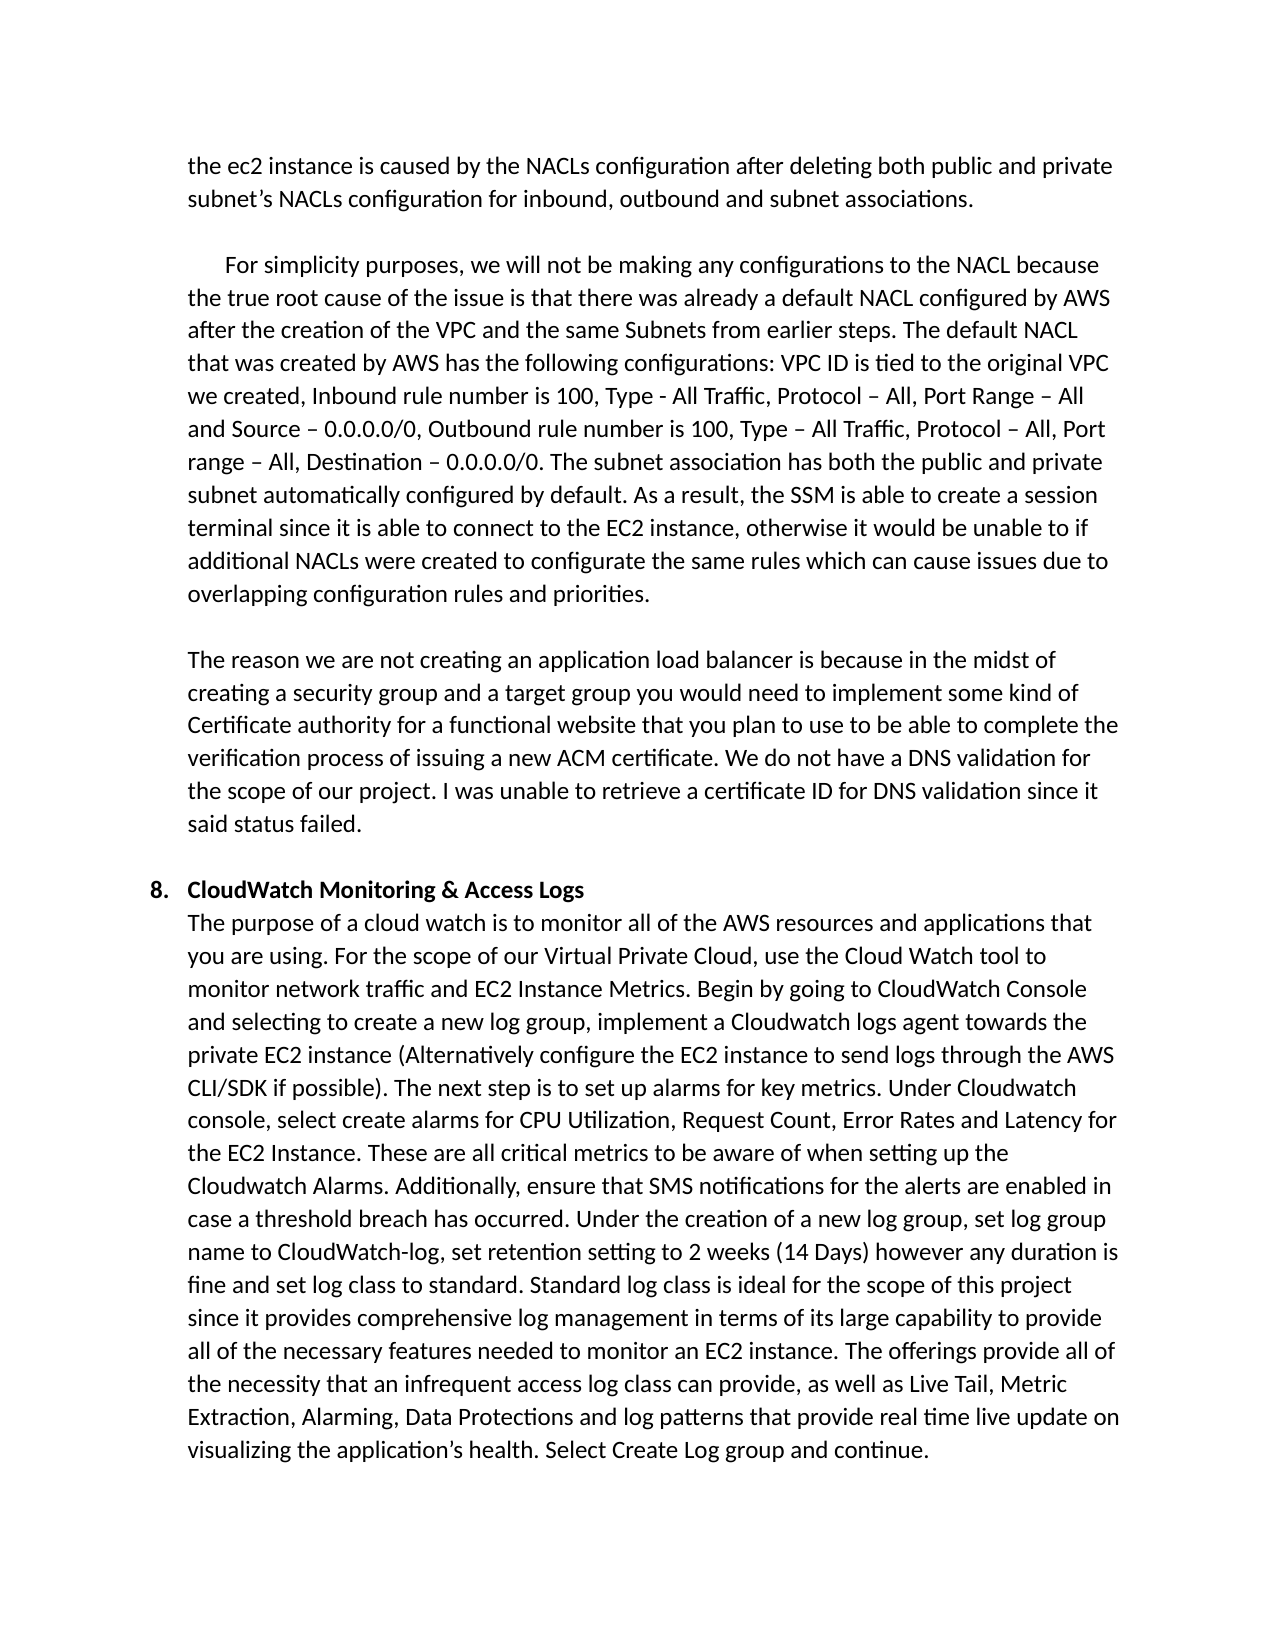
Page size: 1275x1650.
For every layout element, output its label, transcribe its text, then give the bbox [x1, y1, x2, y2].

list The reason we are not creating an application load balancer is because in the midst of creating a security group and a target group you would need to implement some kind of Certificate authority for a functional website that you plan to use to be able to complete the verification process of issuing a new ACM certificate. We do not have a DNS validation for the scope of our project. I was unable to retrieve a certificate ID for DNS validation since it said status failed. [187, 644, 1125, 839]
list For simplicity purposes, we will not be making any configurations to the NACL because the true root cause of the issue is that there was already a default NACL configured by AWS after the creation of the VPC and the same Subnets from earlier steps. The default NACL that was created by AWS has the following configurations: VPC ID is tied to the original VPC we created, Inbound rule number is 100, Type - All Traffic, Protocol – All, Port Range – All and Source – 0.0.0.0/0, Outbound rule number is 100, Type – All Traffic, Protocol – All, Port range – All, Destination – 0.0.0.0/0. The subnet association has both the public and private subnet automatically configured by default. As a result, the SSM is able to create a session terminal since it is able to connect to the EC2 instance, otherwise it would be unable to if additional NACLs were created to configurate the same rules which can cause issues due to overlapping configuration rules and priorities. [187, 249, 1125, 608]
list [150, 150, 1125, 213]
list CloudWatch Monitoring & Access Logs [150, 874, 1125, 905]
list The purpose of a cloud watch is to monitor all of the AWS resources and applications that you are using. For the scope of our Virtual Private Cloud, use the Cloud Watch tool to monitor network traffic and EC2 Instance Metrics. Begin by going to CloudWatch Console and selecting to create a new log group, implement a Cloudwatch logs agent towards the private EC2 instance (Alternatively configure the EC2 instance to send logs through the AWS CLI/SDK if possible). The next step is to set up alarms for key metrics. Under Cloudwatch console, select create alarms for CPU Utilization, Request Count, Error Rates and Latency for the EC2 Instance. These are all critical metrics to be aware of when setting up the Cloudwatch Alarms. Additionally, ensure that SMS notifications for the alerts are enabled in case a threshold breach has occurred. Under the creation of a new log group, set log group name to CloudWatch-log, set retention setting to 2 weeks (14 Days) however any duration is fine and set log class to standard. Standard log class is ideal for the scope of this project since it provides comprehensive log management in terms of its large capability to provide all of the necessary features needed to monitor an EC2 instance. The offerings provide all of the necessity that an infrequent access log class can provide, as well as Live Tail, Metric Extraction, Alarming, Data Protections and log patterns that provide real time live update on visualizing the application’s health. Select Create Log group and continue. [187, 907, 1125, 1464]
